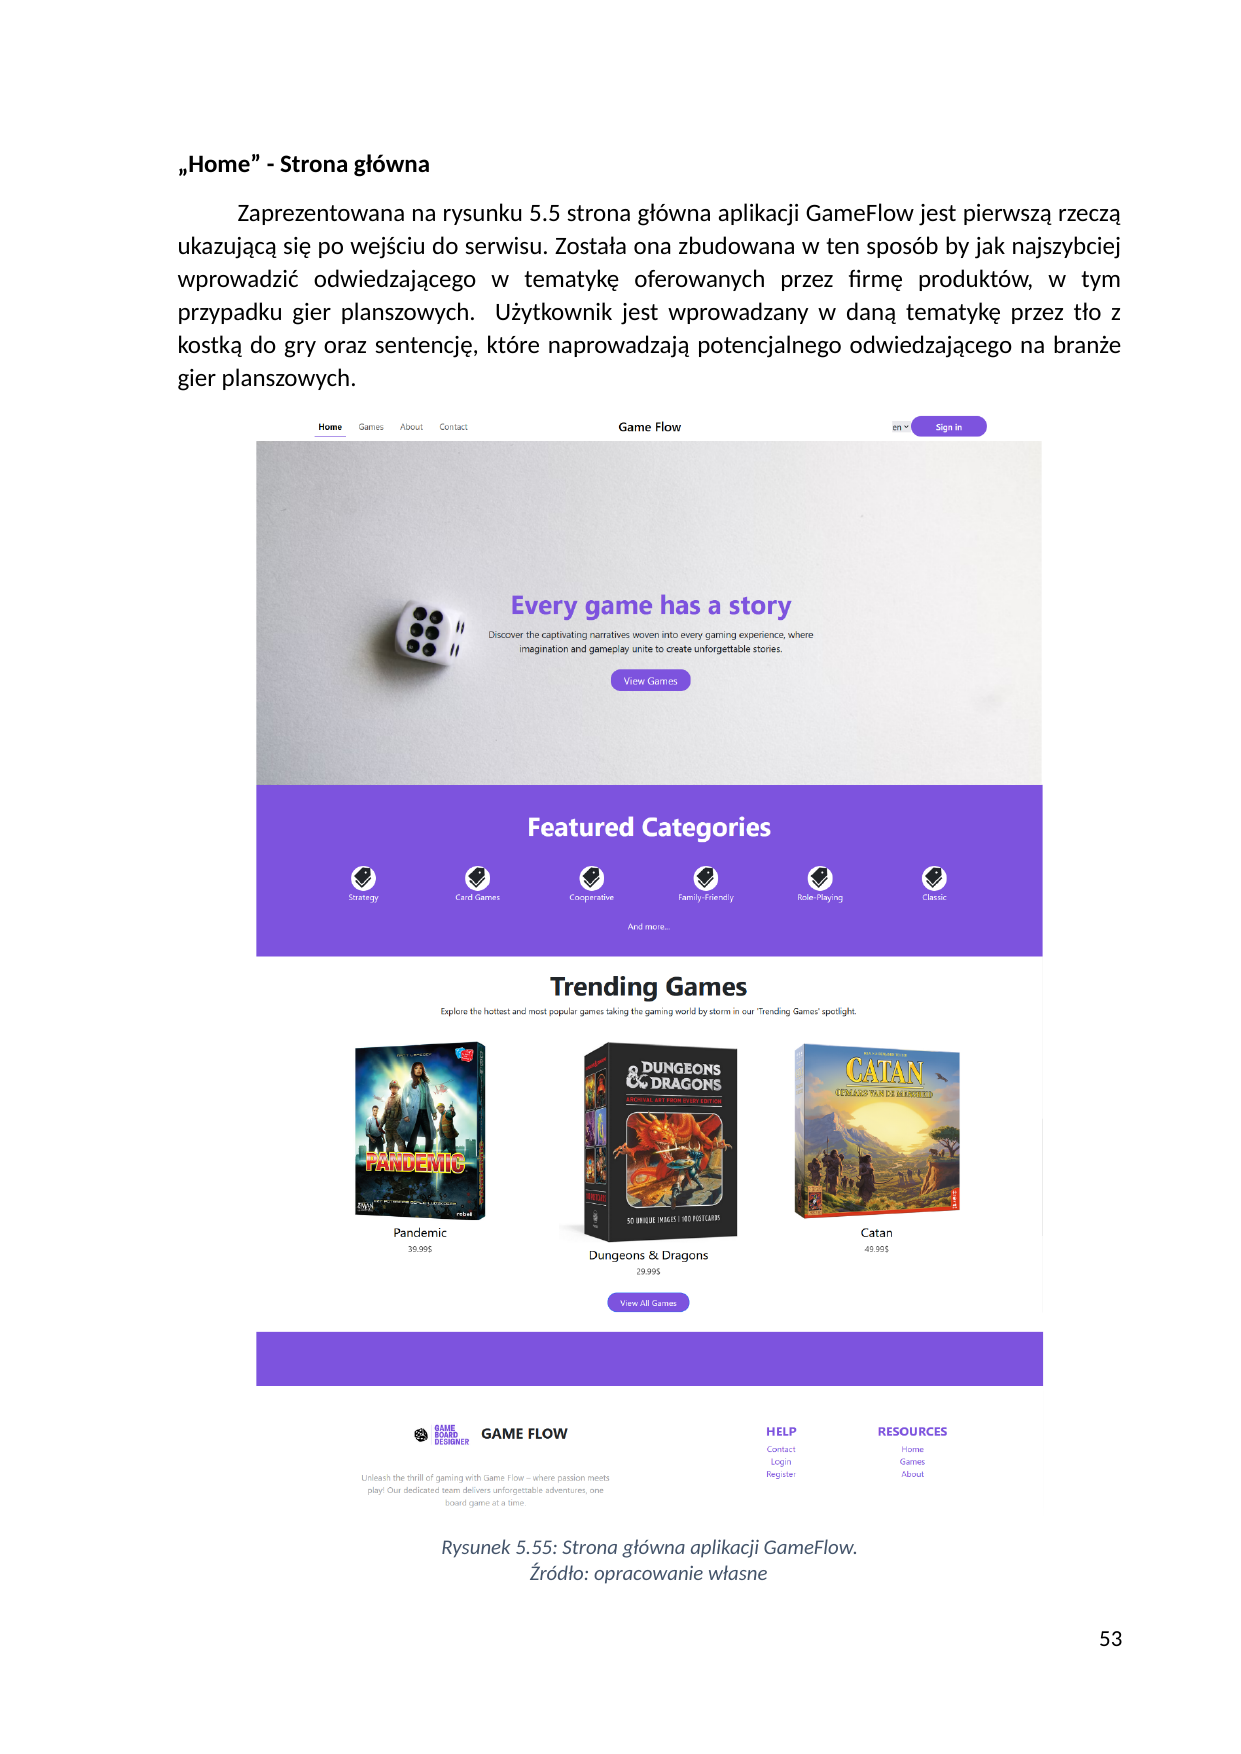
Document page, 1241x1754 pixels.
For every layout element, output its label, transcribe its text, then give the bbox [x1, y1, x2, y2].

text „Home” - Strona główna [177, 148, 1122, 178]
text Źródło: opracowanie własne [177, 1560, 1122, 1585]
text Zaprezentowana na rysunku 5.5 strona główna aplikacji GameFlow jest pierwszą rzeczą ukazującą się po wejściu do serwisu. Została ona zbudowana w ten sposób by jak najszybciej wprowadzić odwiedzającego w tematykę oferowanych przez firmę produktów, w tym przypadku gier planszowych. Użytkownik jest wprowadzany w daną tematykę przez tło z kostką do gry oraz sentencję, które naprowadzają potencjalnego odwiedzającego na branże gier planszowych. [177, 197, 1122, 392]
picture [256, 411, 1044, 1516]
